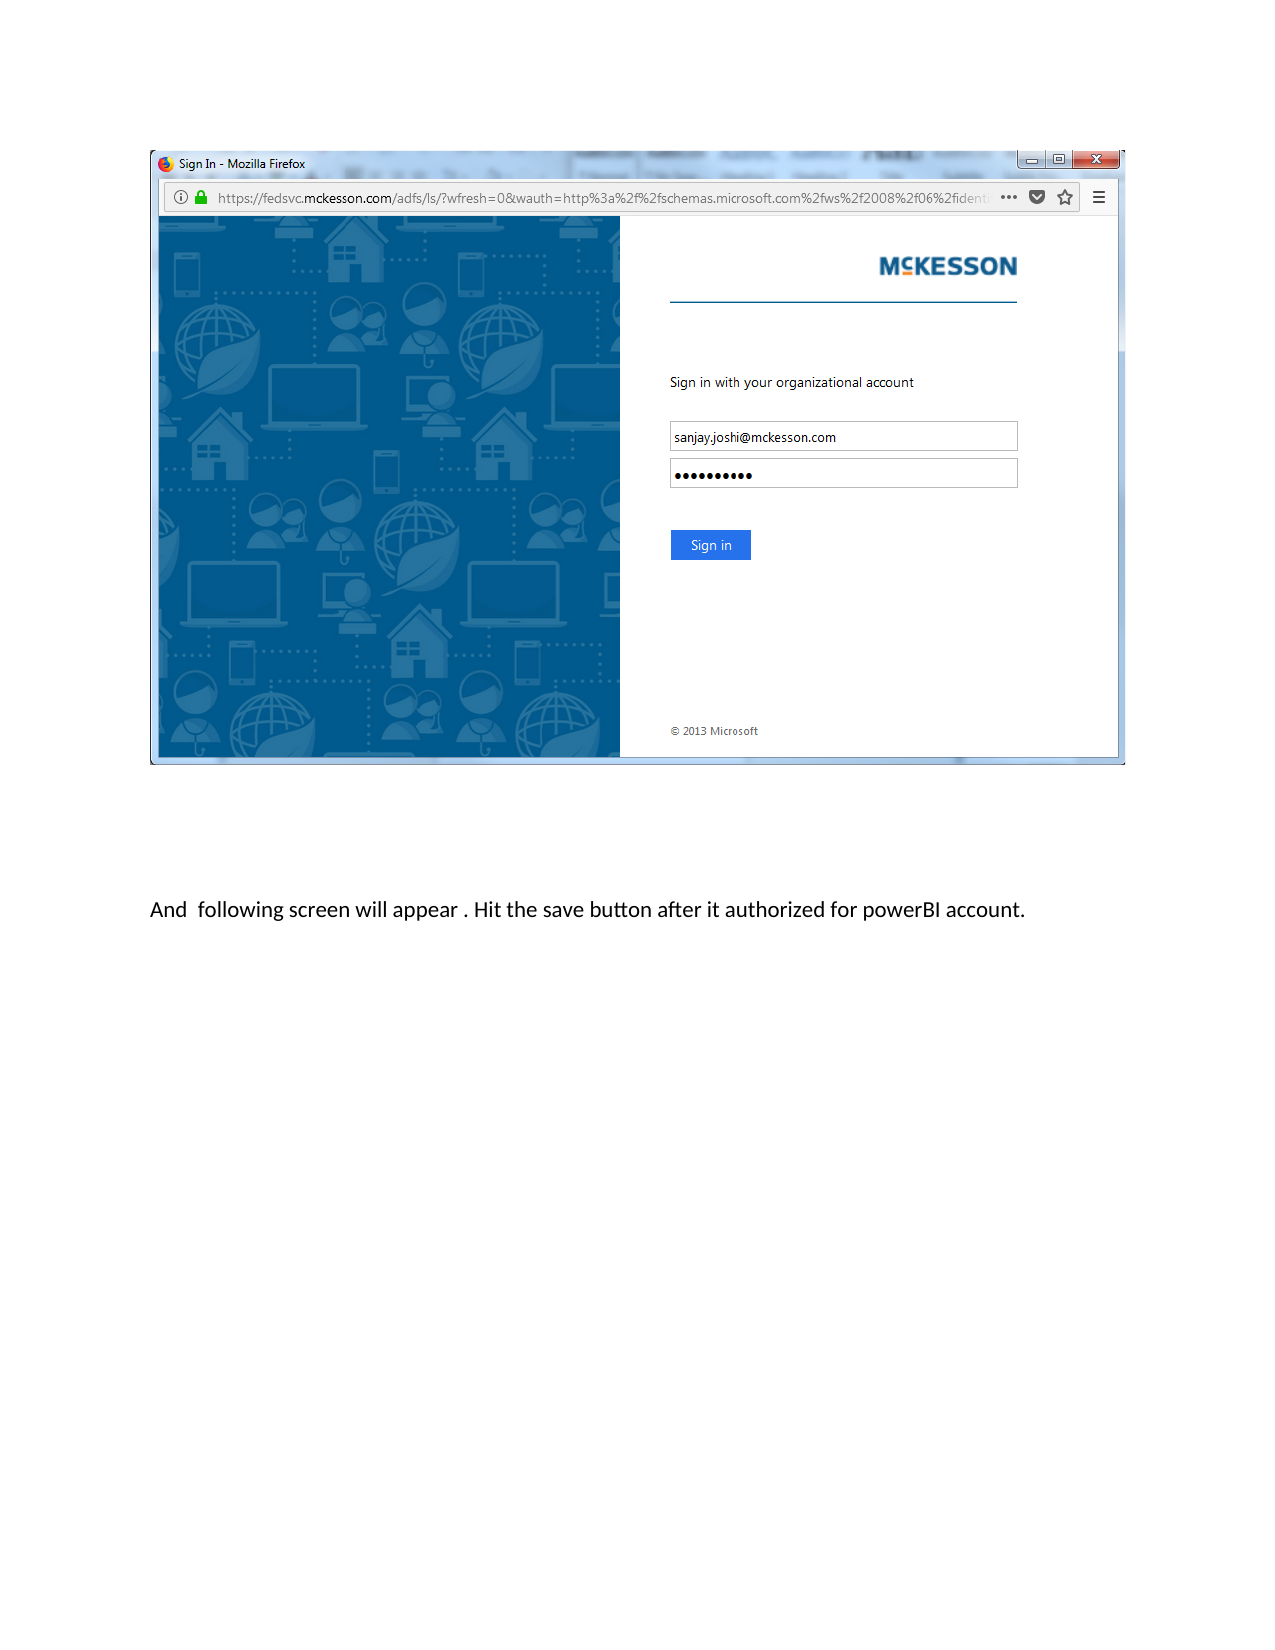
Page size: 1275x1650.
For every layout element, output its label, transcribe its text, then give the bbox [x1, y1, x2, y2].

text And following screen will appear . Hit the save button after it authorized for powerBI account. [150, 895, 1125, 923]
picture [150, 150, 1125, 765]
